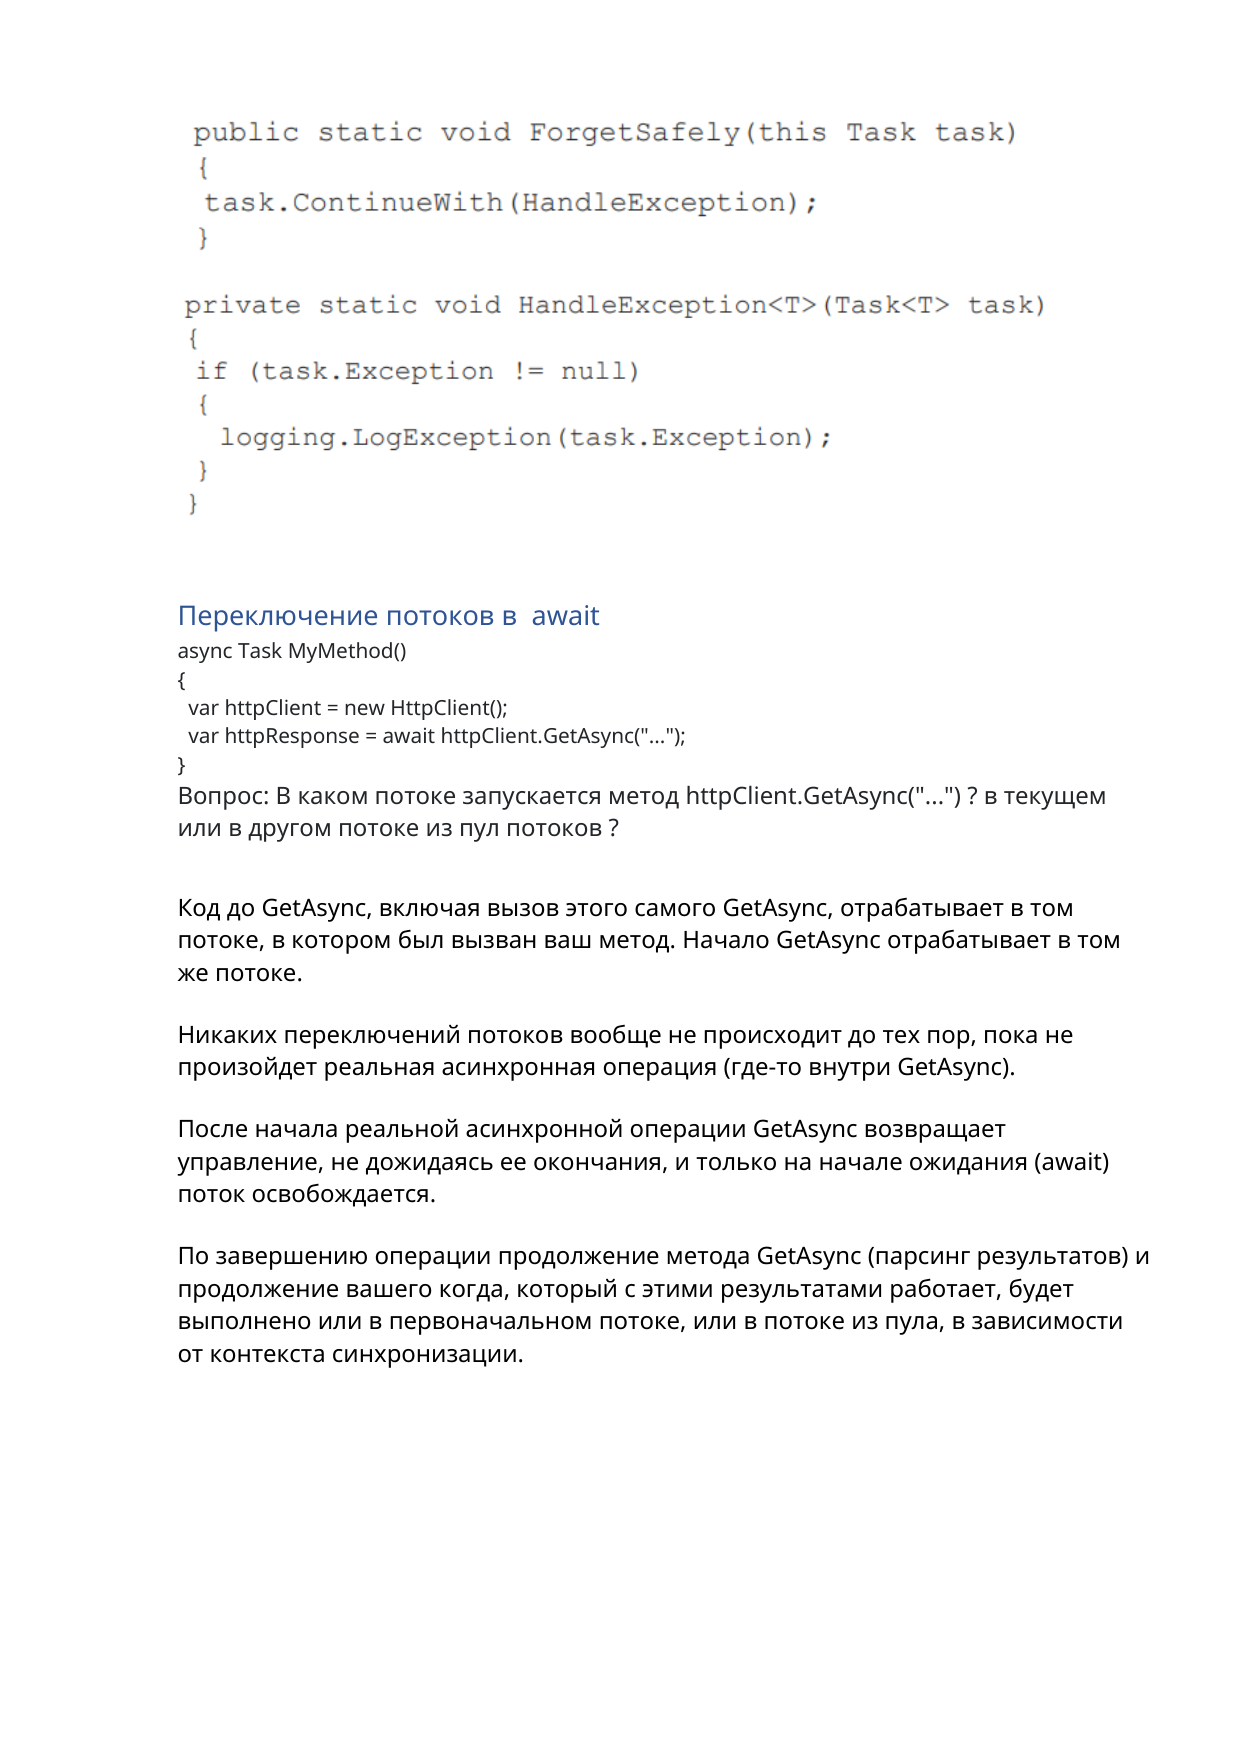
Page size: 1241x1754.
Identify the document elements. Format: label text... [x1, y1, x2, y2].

text Код до GetAsync, включая вызов этого самого GetAsync, отрабатывает в том потоке, в котором был вызван ваш метод. Начало GetAsync отрабатывает в том же потоке. [177, 891, 1152, 988]
picture [177, 285, 1052, 531]
picture [177, 118, 1028, 267]
text Вопрос: В каком потоке запускается метод httpClient.GetAsync("...") ? в текущем или в другом потоке из пул потоков ? [177, 778, 1152, 844]
text } [177, 750, 1152, 778]
text Никаких переключений потоков вообще не происходит до тех пор, пока не произойдет реальная асинхронная операция (где-то внутри GetAsync). [177, 1017, 1152, 1083]
subtitle Переключение потоков в await [177, 596, 1152, 633]
text По завершению операции продолжение метода GetAsync (парсинг результатов) и продолжение вашего когда, который с этими результатами работает, будет выполнено или в первоначальном потоке, или в потоке из пула, в зависимости от контекста синхронизации. [177, 1239, 1152, 1369]
text async Task MyMethod() [177, 636, 1152, 665]
text { [177, 665, 1152, 693]
text После начала реальной асинхронной операции GetAsync возвращает управление, не дожидаясь ее окончания, и только на начале ожидания (await) поток освобождается. [177, 1112, 1152, 1210]
text var httpResponse = await httpClient.GetAsync("..."); [177, 722, 1152, 750]
text var httpClient = new HttpClient(); [177, 693, 1152, 722]
